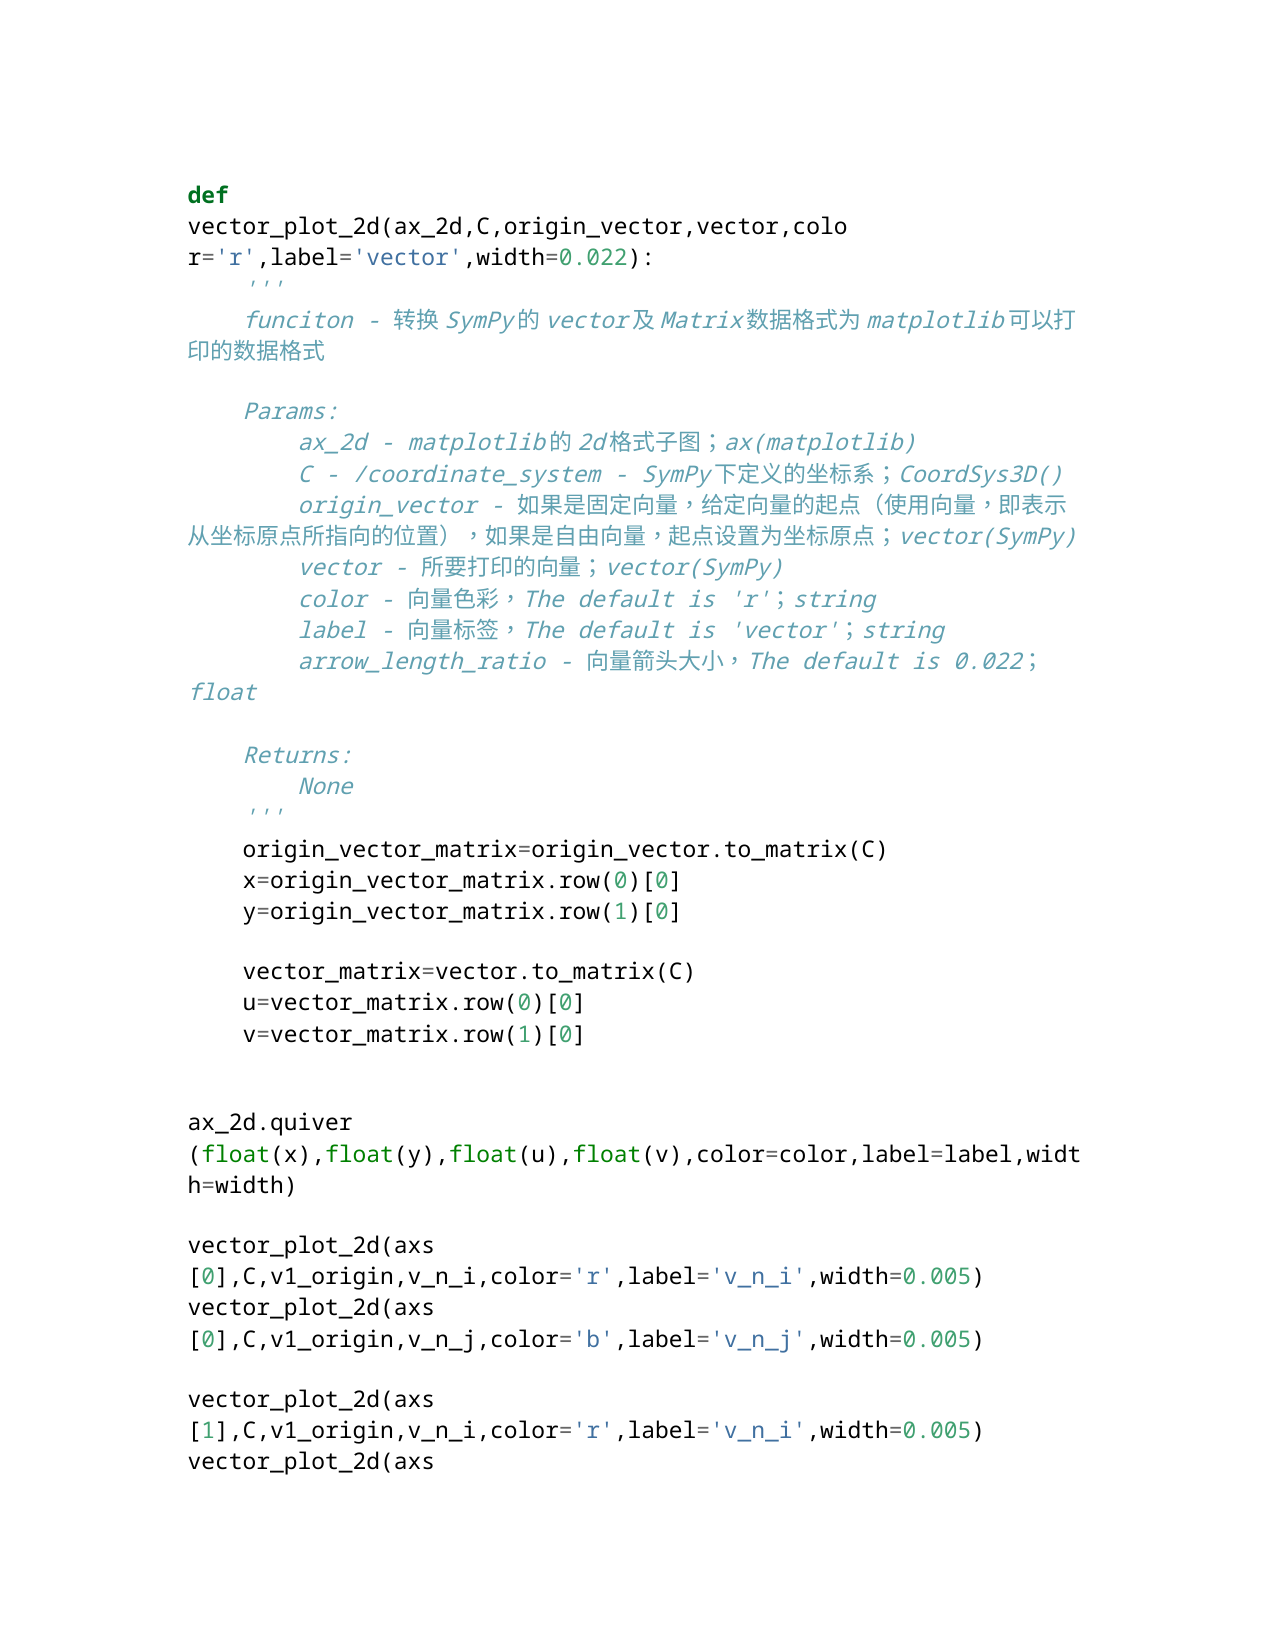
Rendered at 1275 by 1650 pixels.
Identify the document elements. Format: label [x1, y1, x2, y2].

text [187, 150, 1087, 1476]
